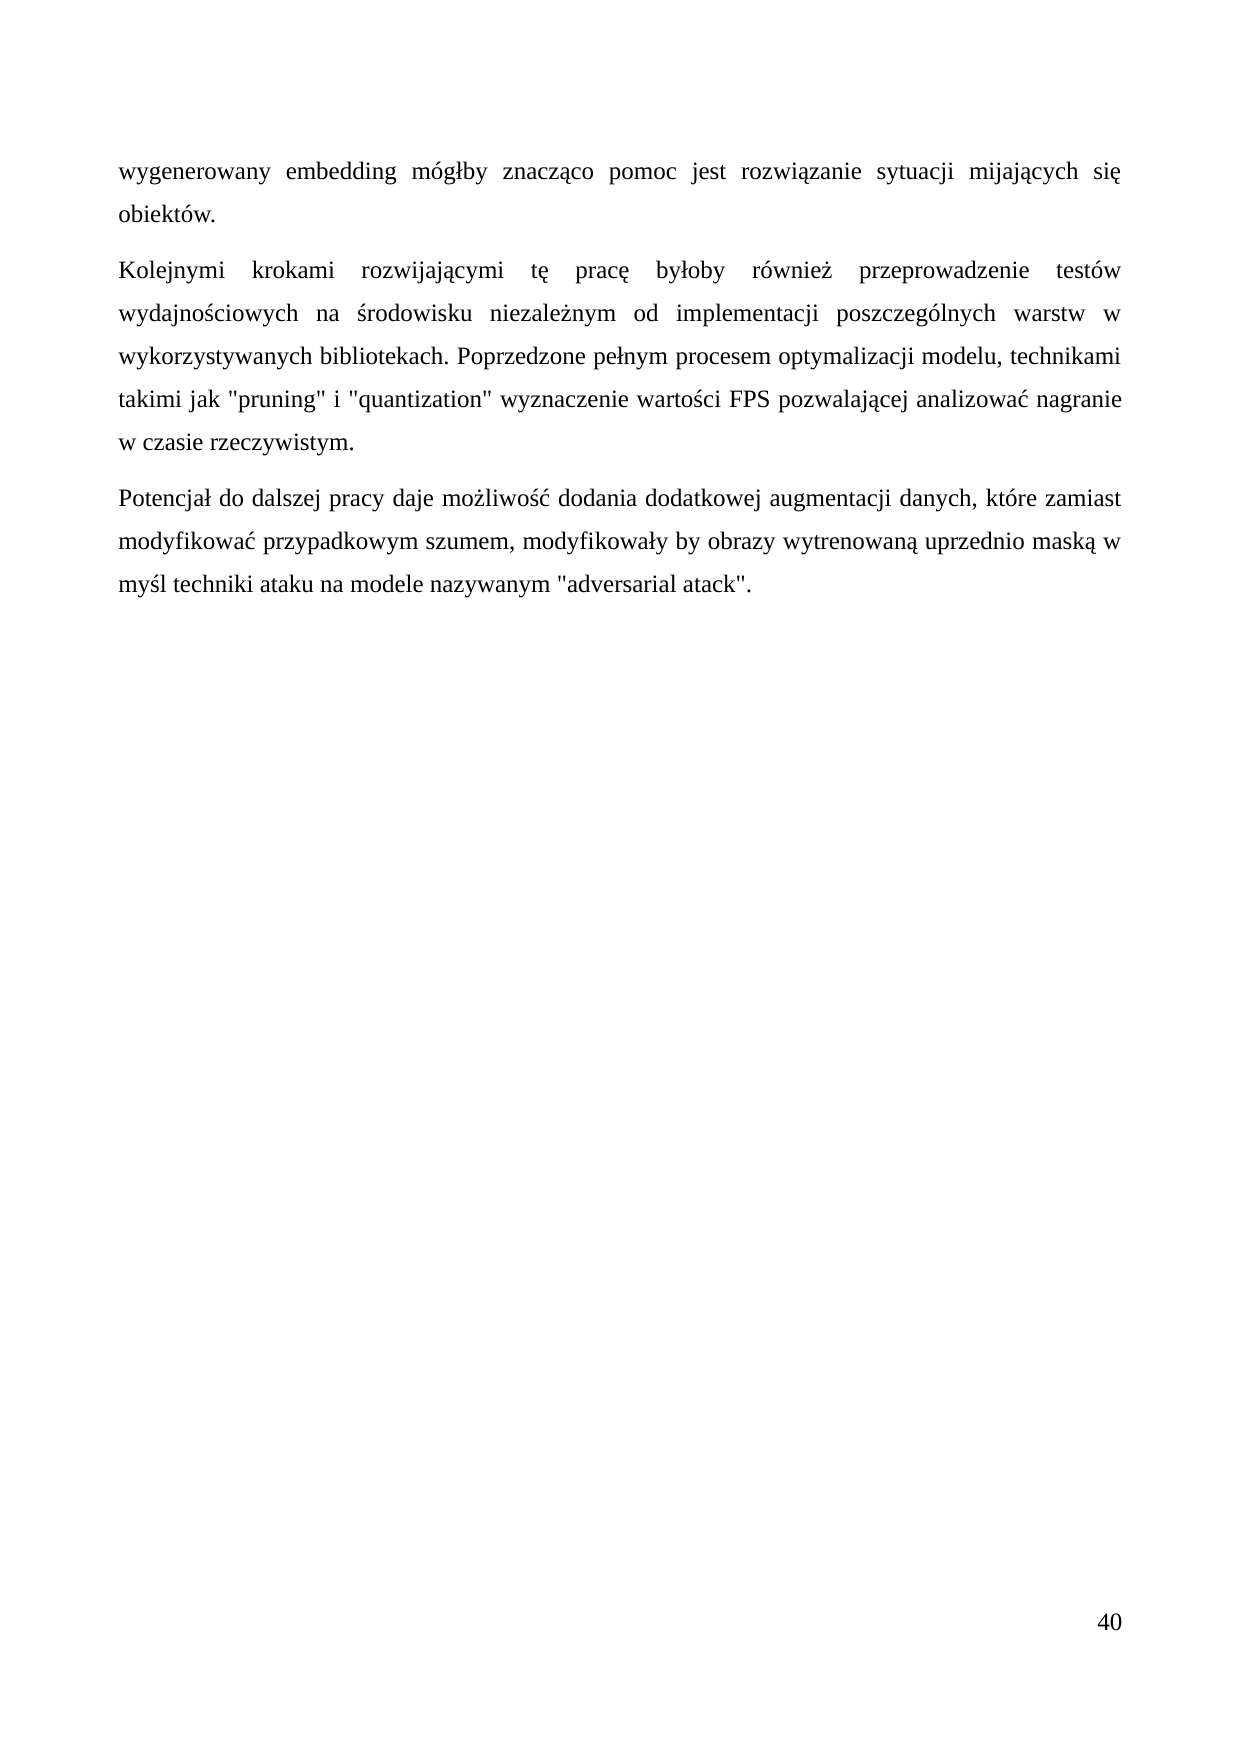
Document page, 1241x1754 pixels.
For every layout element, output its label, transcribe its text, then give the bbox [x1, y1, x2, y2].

text Kolejnymi krokami rozwijającymi tę pracę byłoby również przeprowadzenie testów wydajnościowych na środowisku niezależnym od implementacji poszczególnych warstw w wykorzystywanych bibliotekach. Poprzedzone pełnym procesem optymalizacji modelu, technikami takimi jak "pruning" i "quantization" wyznaczenie wartości FPS pozwalającej analizować nagranie w czasie rzeczywistym. [118, 255, 1122, 456]
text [118, 156, 1122, 228]
text Potencjał do dalszej pracy daje możliwość dodania dodatkowej augmentacji danych, które zamiast modyfikować przypadkowym szumem, modyfikowały by obrazy wytrenowaną uprzednio maską w myśl techniki ataku na modele nazywanym "adversarial atack". [118, 483, 1122, 598]
